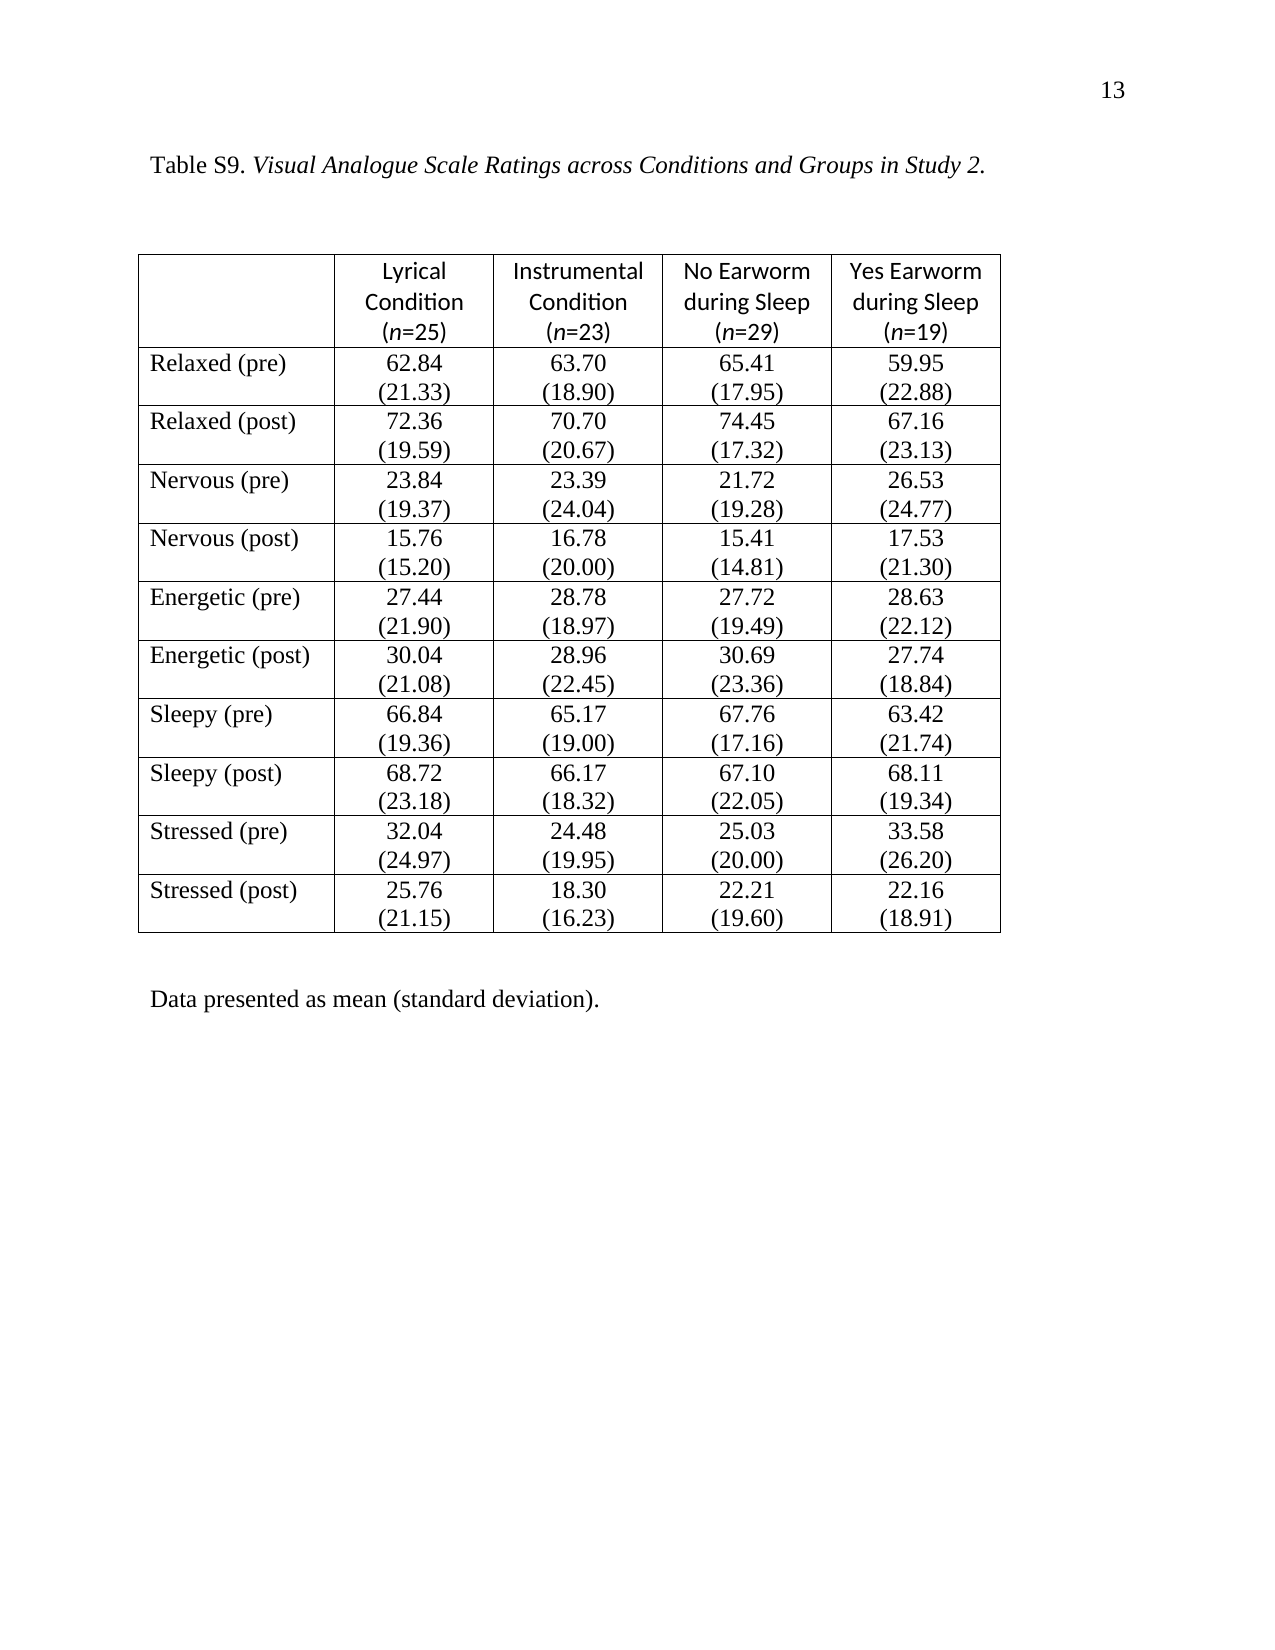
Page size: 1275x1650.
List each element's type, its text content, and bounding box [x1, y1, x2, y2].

table_cell 68.11 (19.34) [832, 758, 1000, 815]
table_cell 21.72 (19.28) [663, 465, 831, 522]
table_cell 27.74 (18.84) [832, 641, 1000, 698]
table_header No Earworm during Sleep (n=29) [663, 255, 831, 347]
table_cell 59.95 (22.88) [832, 348, 1000, 405]
table_cell 30.04 (21.08) [335, 641, 493, 698]
table_cell Sleepy (post) [139, 758, 334, 815]
table_cell Sleepy (pre) [139, 699, 334, 757]
table_cell 66.84 (19.36) [335, 699, 493, 757]
table_cell 70.70 (20.67) [494, 406, 662, 464]
table_cell 24.48 (19.95) [494, 816, 662, 874]
table_header Yes Earworm during Sleep (n=19) [832, 255, 1000, 347]
table_cell Energetic (post) [139, 641, 334, 698]
table_cell 67.10 (22.05) [663, 758, 831, 815]
table_cell 28.63 (22.12) [832, 582, 1000, 639]
table_cell Stressed (pre) [139, 816, 334, 874]
table_cell Relaxed (post) [139, 406, 334, 464]
table_cell 68.72 (23.18) [335, 758, 493, 815]
table_cell 26.53 (24.77) [832, 465, 1000, 522]
text Data presented as mean (standard deviation). [150, 984, 1125, 1012]
table_cell Nervous (pre) [139, 465, 334, 522]
table_cell 33.58 (26.20) [832, 816, 1000, 874]
table_cell 65.17 (19.00) [494, 699, 662, 757]
text Table S9. Visual Analogue Scale Ratings across Conditions and Groups in Study 2. [150, 150, 1125, 179]
table_cell 18.30 (16.23) [494, 875, 662, 932]
table_cell 72.36 (19.59) [335, 406, 493, 464]
table_cell 16.78 (20.00) [494, 524, 662, 581]
table_cell 22.16 (18.91) [832, 875, 1000, 932]
table_cell 22.21 (19.60) [663, 875, 831, 932]
table_cell 67.76 (17.16) [663, 699, 831, 757]
table_cell 28.78 (18.97) [494, 582, 662, 639]
table_cell 27.44 (21.90) [335, 582, 493, 639]
table_header [139, 255, 334, 347]
table_header Lyrical Condition (n=25) [335, 255, 493, 347]
table_header Instrumental Condition (n=23) [494, 255, 662, 347]
table_cell 62.84 (21.33) [335, 348, 493, 405]
table_cell 15.76 (15.20) [335, 524, 493, 581]
table_cell 27.72 (19.49) [663, 582, 831, 639]
table_cell Relaxed (pre) [139, 348, 334, 405]
table_cell 15.41 (14.81) [663, 524, 831, 581]
table_cell 25.76 (21.15) [335, 875, 493, 932]
table_cell 67.16 (23.13) [832, 406, 1000, 464]
table_cell 65.41 (17.95) [663, 348, 831, 405]
table_cell Energetic (pre) [139, 582, 334, 639]
table_cell 63.42 (21.74) [832, 699, 1000, 757]
table_cell 30.69 (23.36) [663, 641, 831, 698]
table_cell 66.17 (18.32) [494, 758, 662, 815]
table_cell 25.03 (20.00) [663, 816, 831, 874]
table_cell Stressed (post) [139, 875, 334, 932]
table_cell 28.96 (22.45) [494, 641, 662, 698]
table_cell 23.39 (24.04) [494, 465, 662, 522]
table_cell 32.04 (24.97) [335, 816, 493, 874]
table_cell 74.45 (17.32) [663, 406, 831, 464]
table_cell 63.70 (18.90) [494, 348, 662, 405]
table_cell Nervous (post) [139, 524, 334, 581]
table_cell 23.84 (19.37) [335, 465, 493, 522]
table_cell 17.53 (21.30) [832, 524, 1000, 581]
